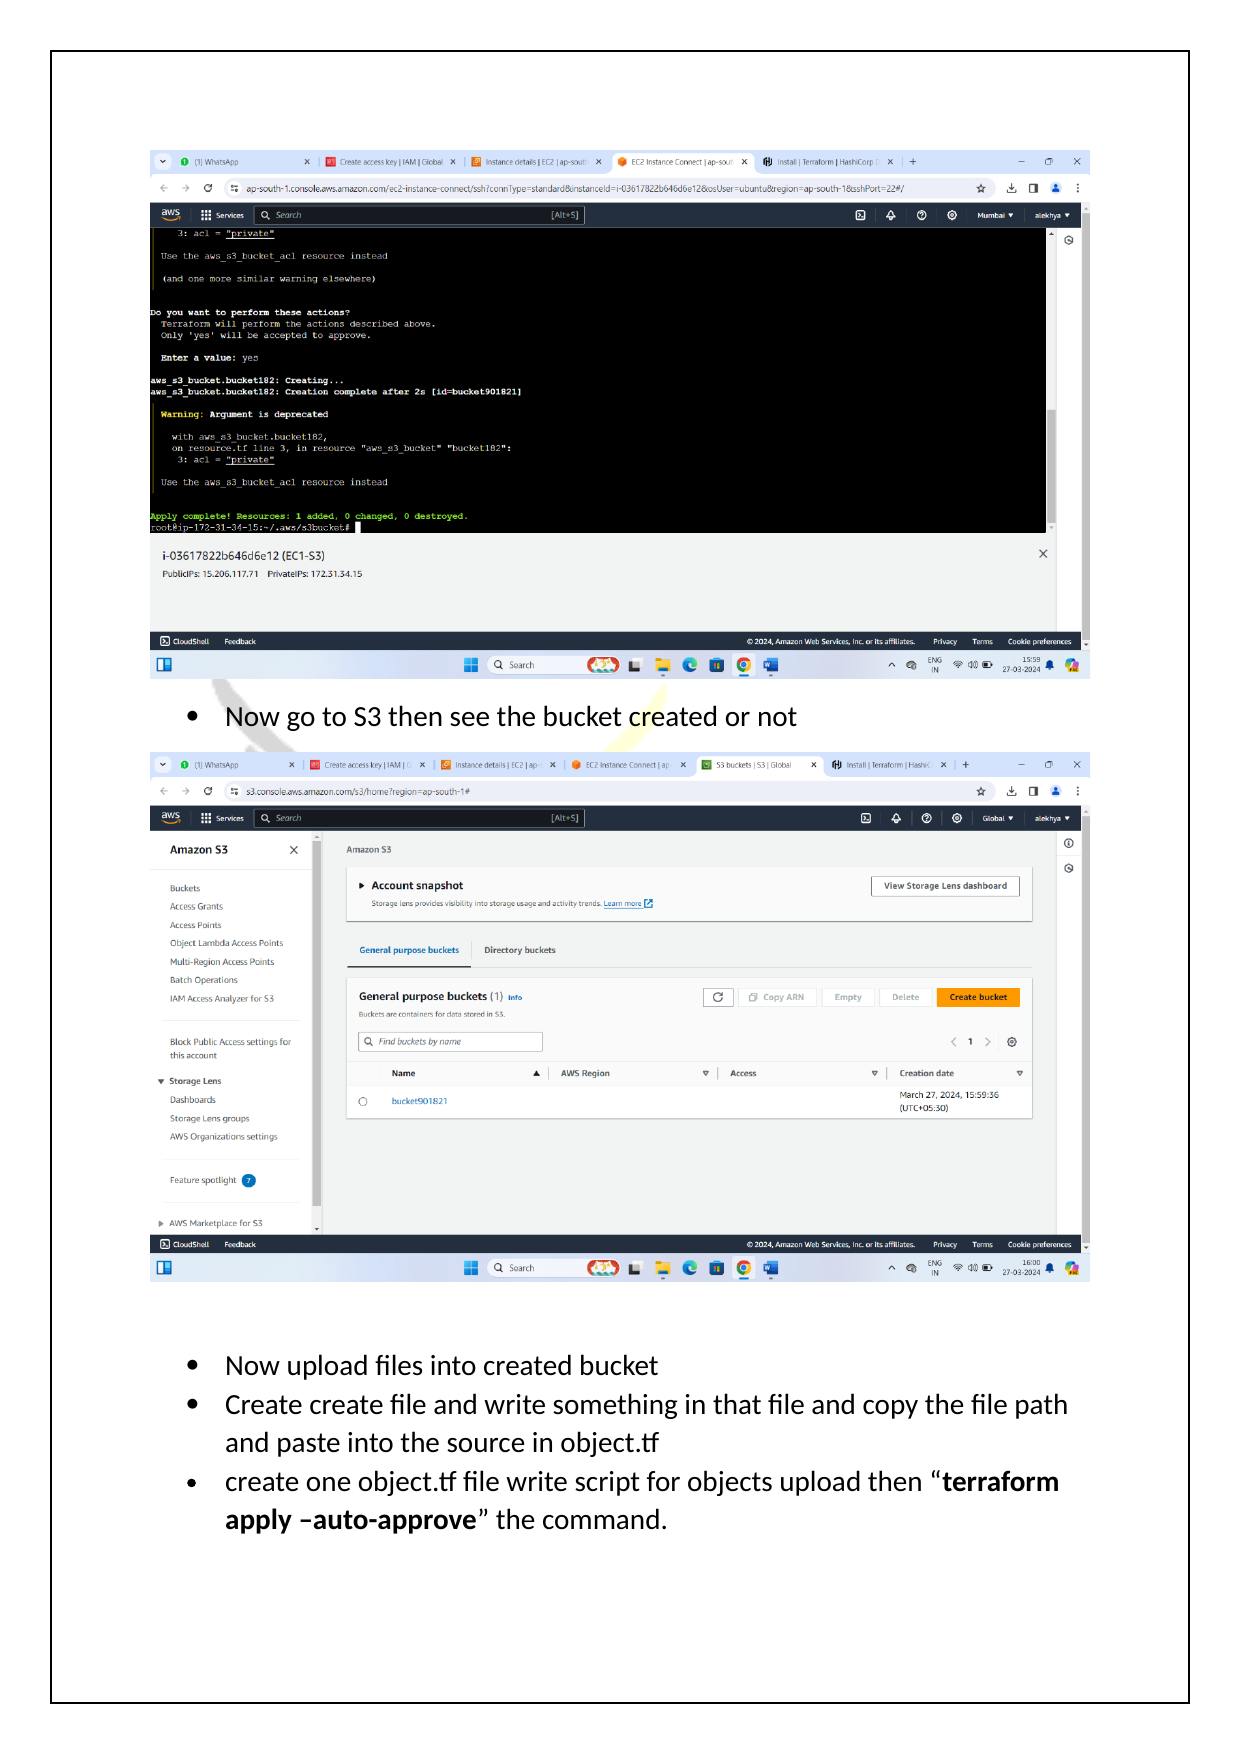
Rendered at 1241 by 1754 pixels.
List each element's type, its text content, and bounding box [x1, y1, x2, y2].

list create one object.tf file write script for objects upload then “terraform apply –auto-approve” the command. [187, 1463, 1090, 1537]
list Now go to S3 then see the bucket created or not [187, 698, 1090, 733]
picture [150, 150, 1091, 679]
list Create create file and write something in that file and copy the file path and paste into the source in object.tf [187, 1386, 1090, 1460]
list Now upload files into created bucket [187, 1347, 1090, 1383]
picture [150, 752, 1091, 1282]
